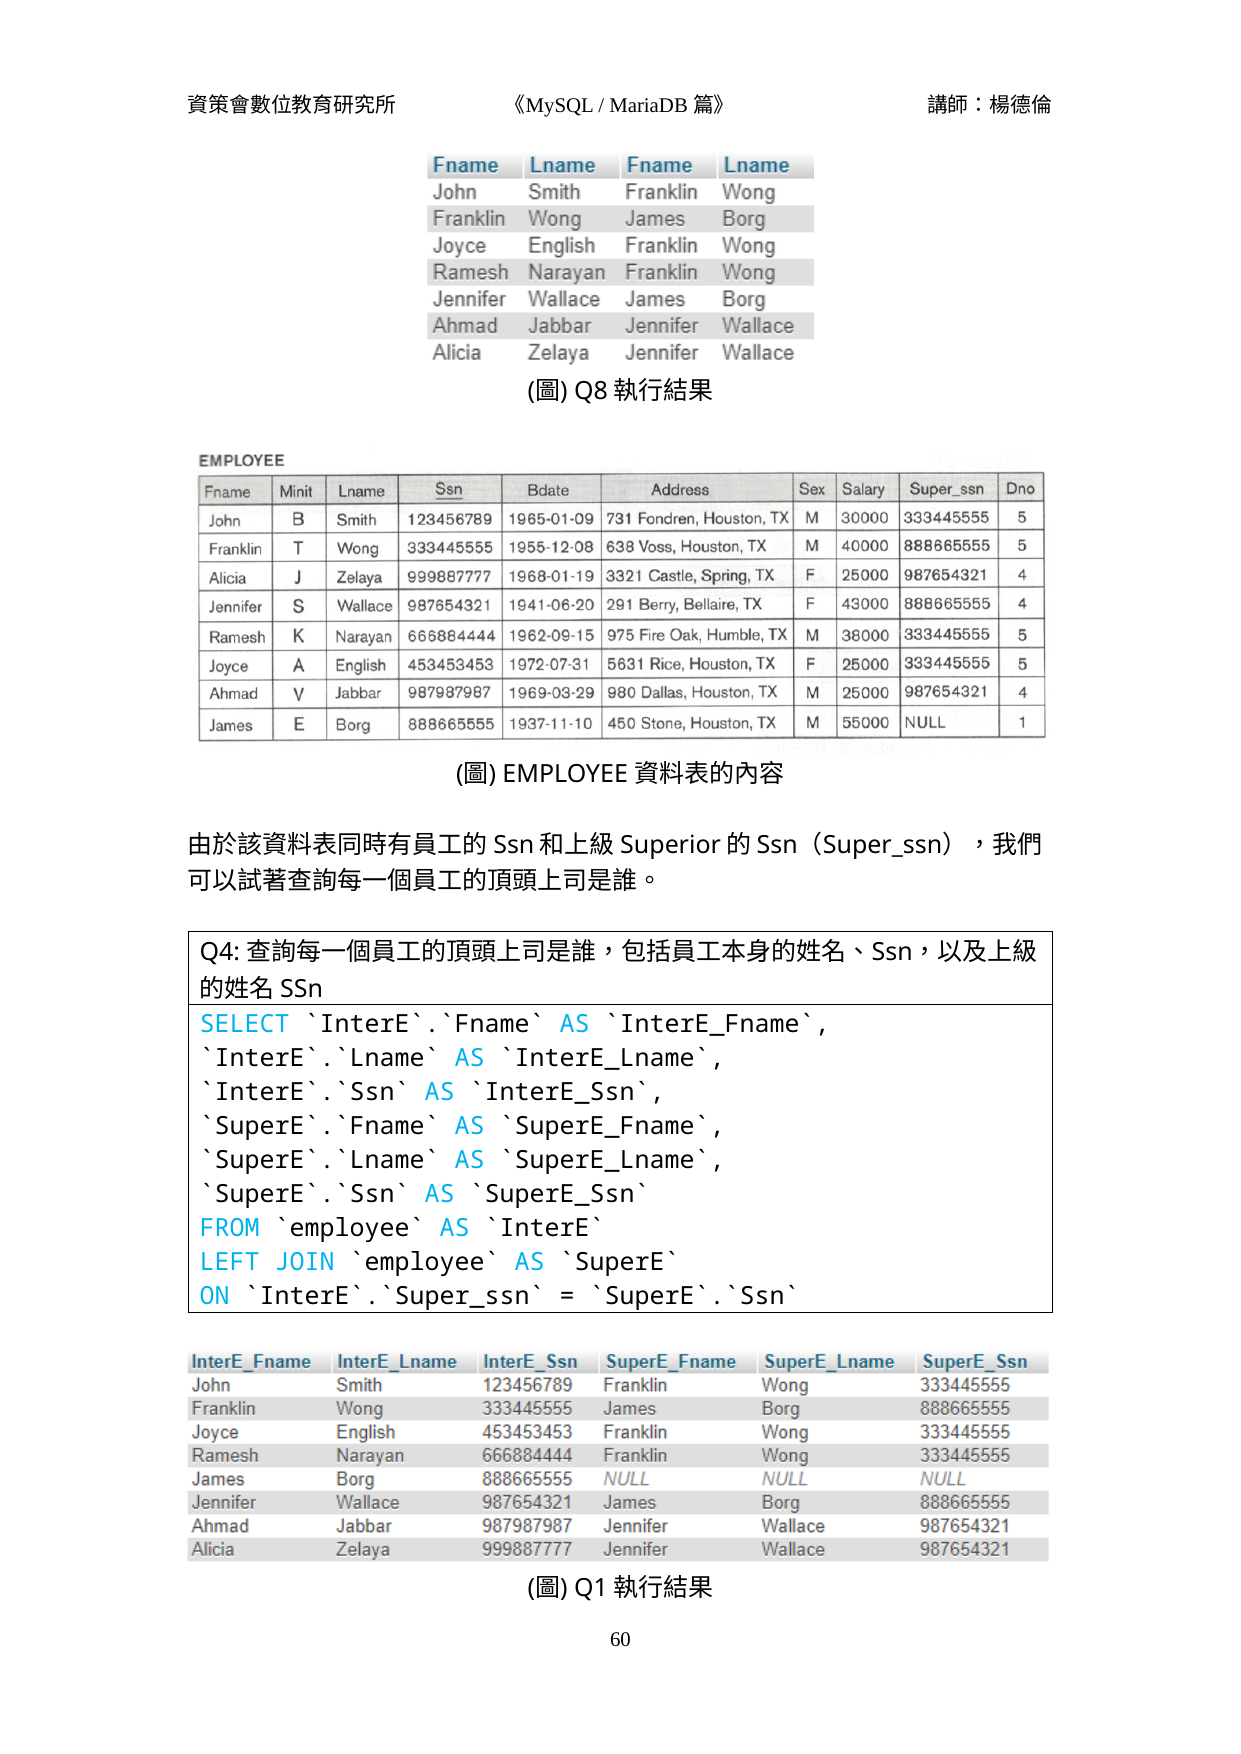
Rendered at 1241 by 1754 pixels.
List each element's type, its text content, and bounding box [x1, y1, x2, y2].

picture [187, 440, 1053, 754]
text (圖) Q1執行結果 [187, 1567, 1053, 1603]
picture [426, 150, 814, 371]
table_header Q4: 查詢每一個員工的頂頭上司是誰，包括員工本身的姓名、Ssn，以及上級的姓名 SSn [189, 932, 1052, 1004]
text (圖) Q8執行結果 [187, 370, 1053, 407]
text 由於該資料表同時有員工的 Ssn和上級 Superior的 Ssn（Super_ssn），我們可以試著查詢每一個員工的頂頭上司是誰。 [187, 824, 1053, 897]
text (圖) EMPLOYEE 資料表的內容 [187, 754, 1053, 790]
table_cell SELECT `InterE`.`Fname` AS `InterE_Fname`, `InterE`.`Lname` AS `InterE_Lname`, `InterE`.`Ssn` AS `InterE_Ssn`, `SuperE`.`Fname` AS `SuperE_Fname`, `SuperE`.`Lname` AS `SuperE_Lname`, `SuperE`.`Ssn` AS `SuperE_Ssn` FROM `employee` AS `InterE` LEFT JOIN `employee` AS `SuperE` ON `InterE`.`Super_ssn` = `SuperE`.`Ssn` [189, 1005, 1052, 1312]
picture [187, 1347, 1053, 1567]
